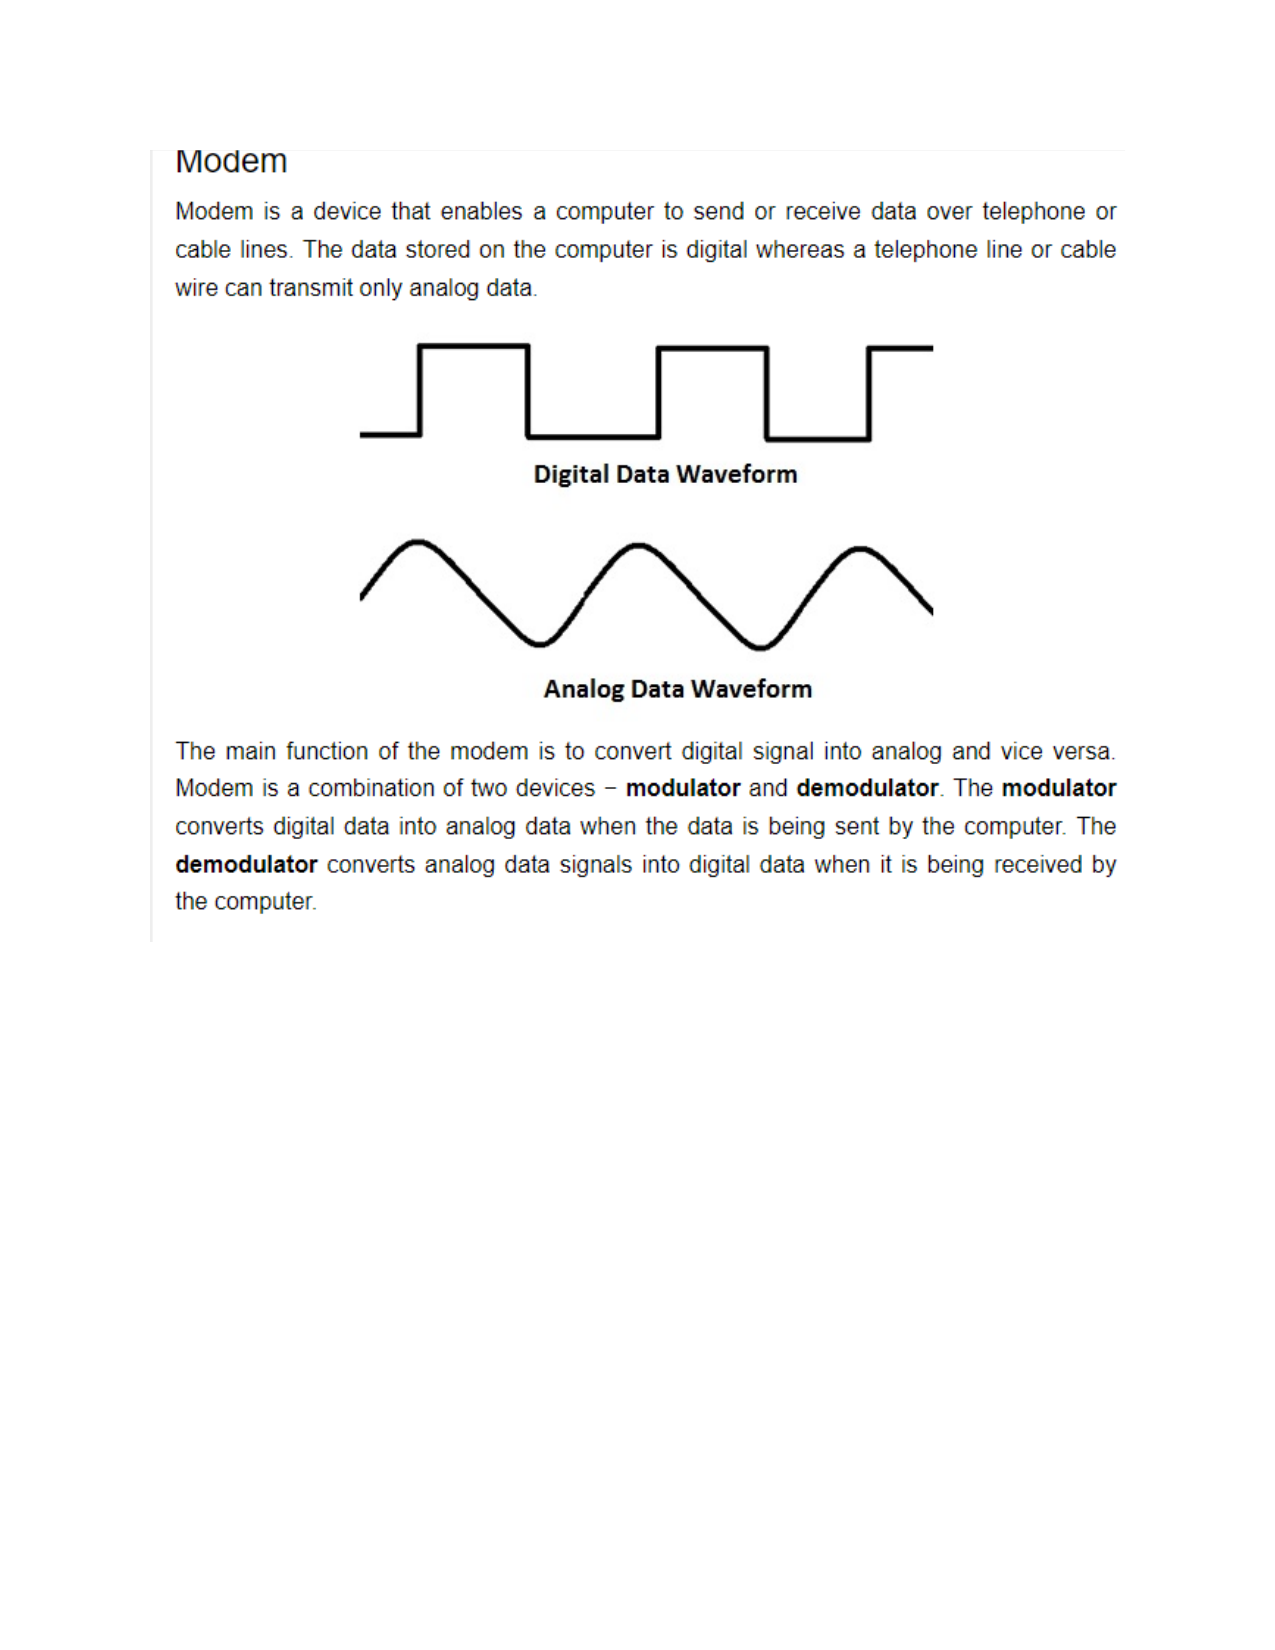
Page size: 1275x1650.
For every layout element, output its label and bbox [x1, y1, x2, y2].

picture [150, 150, 1125, 942]
